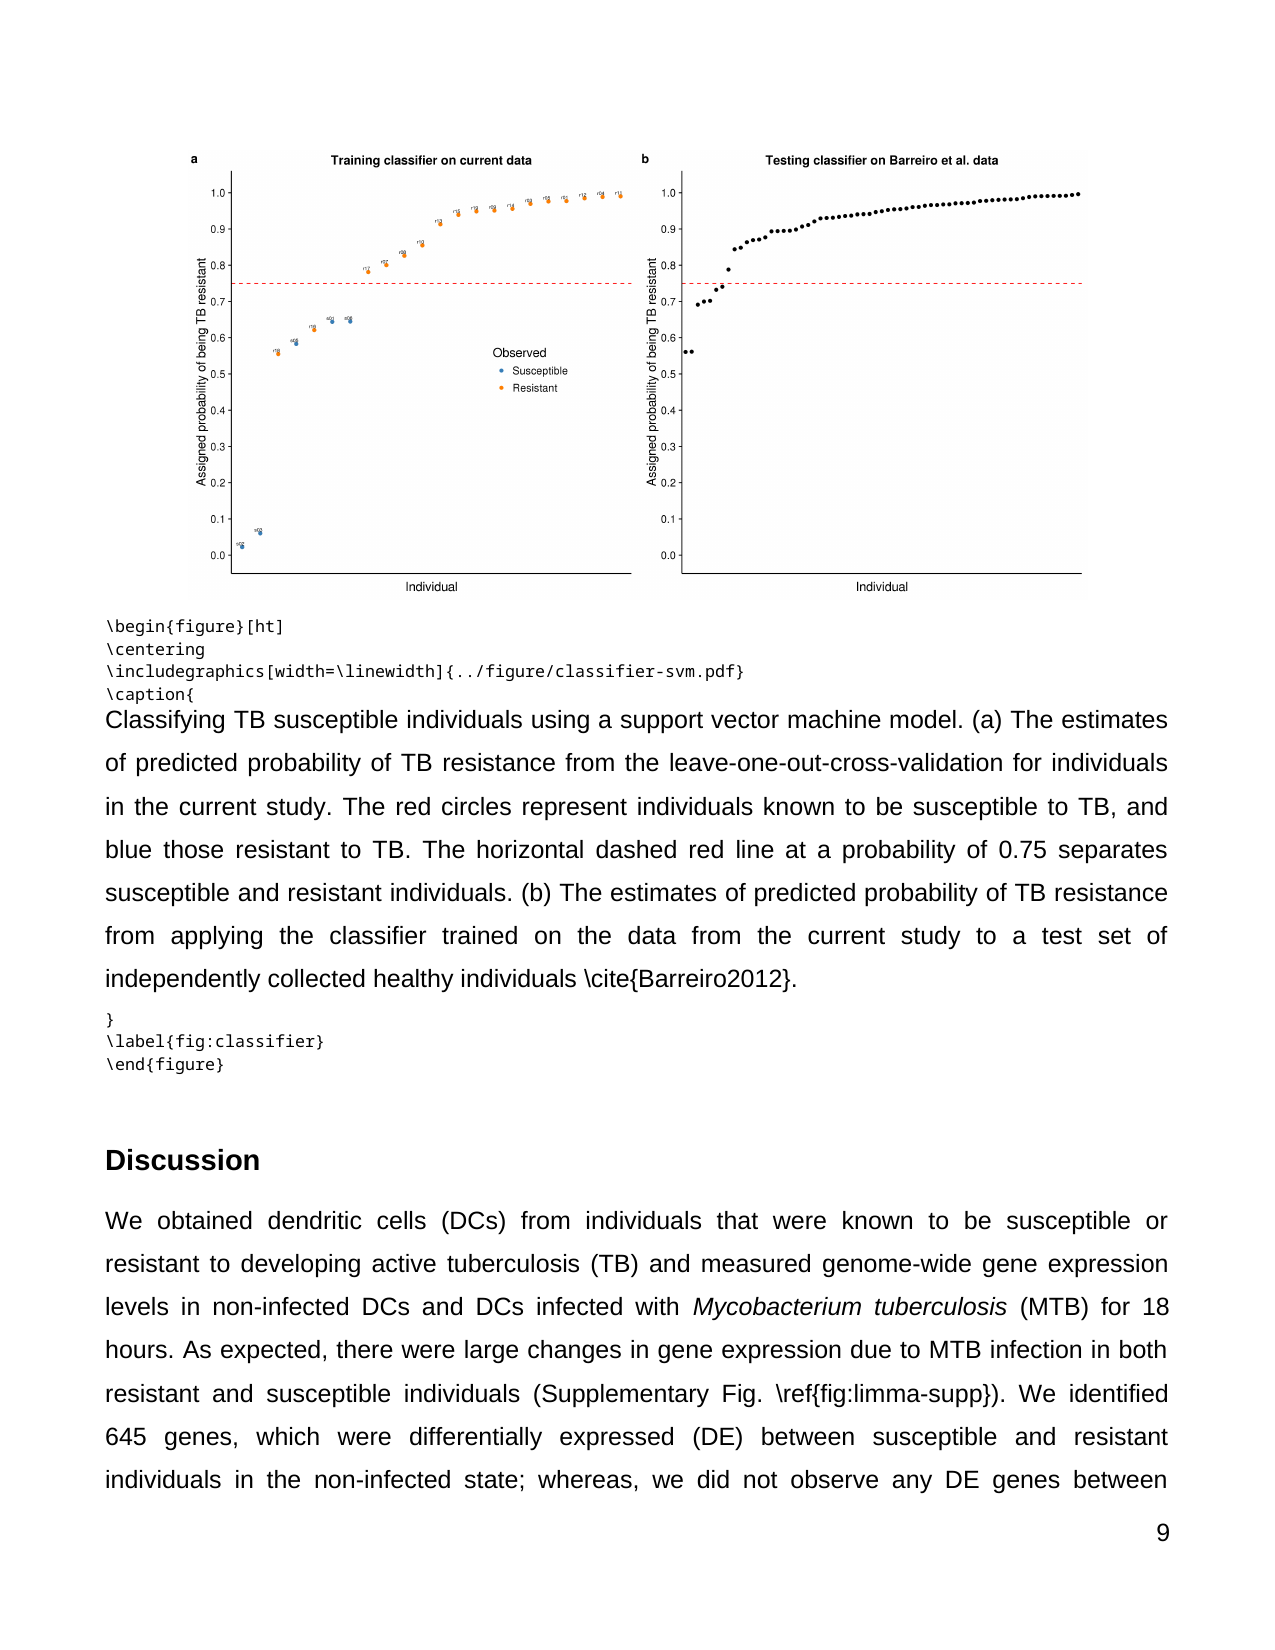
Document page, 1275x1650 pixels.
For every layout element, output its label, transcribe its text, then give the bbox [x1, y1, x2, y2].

text \caption{ [105, 682, 1170, 705]
text Classifying TB susceptible individuals using a support vector machine model. (a) The estimates of predicted probability of TB resistance from the leave-one-out-cross-validation for individuals in the current study. The red circles represent individuals known to be susceptible to TB, and blue those resistant to TB. The horizontal dashed red line at a probability of 0.75 separates susceptible and resistant individuals. (b) The estimates of predicted probability of TB resistance from applying the classifier trained on the data from the current study to a test set of independently collected healthy individuals \cite{Barreiro2012}. [105, 705, 1170, 993]
text } [105, 1007, 1170, 1030]
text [105, 1206, 1170, 1494]
subtitle Discussion [105, 1143, 1170, 1177]
picture [187, 150, 1088, 600]
text \end{figure} [105, 1052, 1170, 1075]
text \label{fig:classifier} [105, 1030, 1170, 1052]
text \begin{figure}[ht] [105, 614, 1170, 637]
text \centering [105, 637, 1170, 660]
text \includegraphics[width=\linewidth]{../figure/classifier-svm.pdf} [105, 660, 1170, 682]
